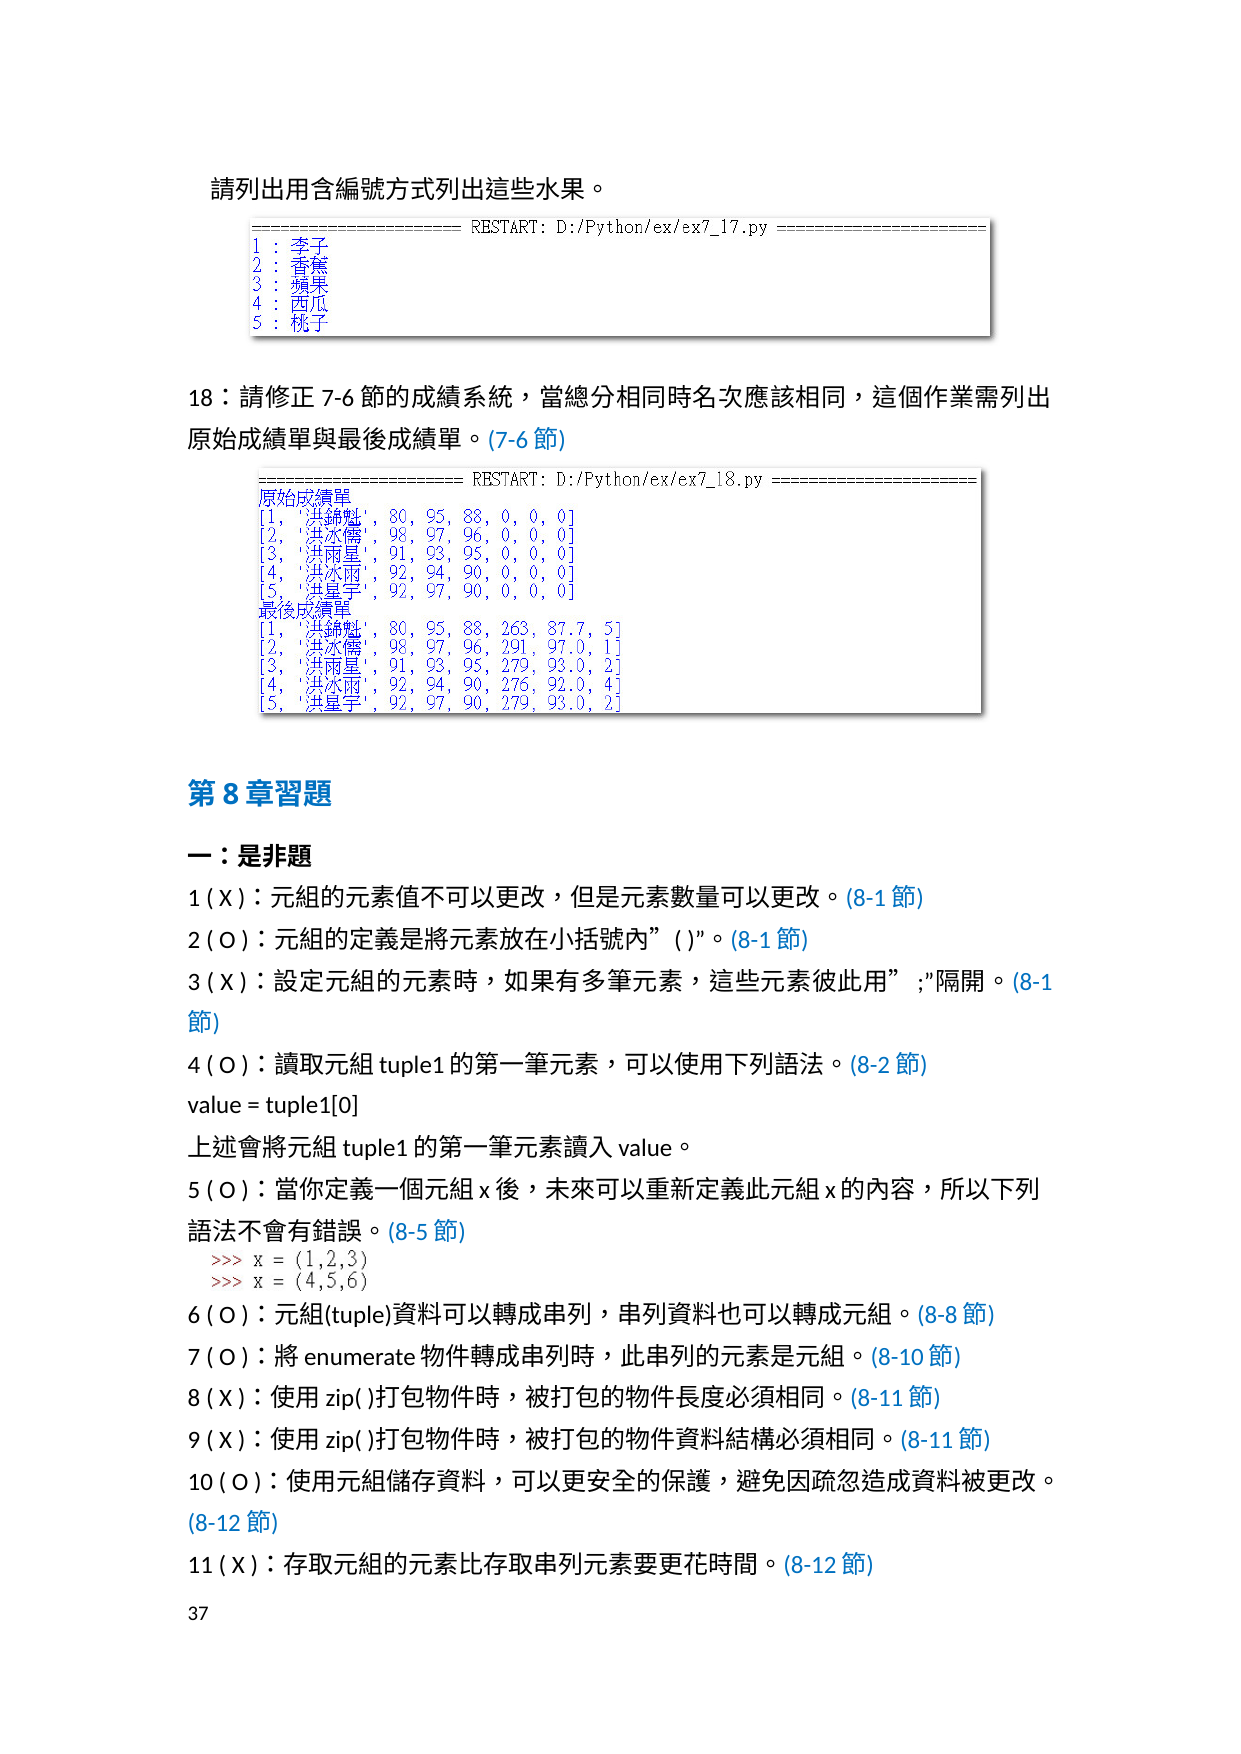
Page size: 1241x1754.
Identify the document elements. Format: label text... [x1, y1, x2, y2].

text 第8章習題 [187, 750, 1053, 833]
text 上述會將元組tuple1的第一筆元素讀入value。 [187, 1125, 1053, 1167]
text 3 ( X )：設定元組的元素時，如果有多筆元素，這些元素彼此用”;”隔開。(8-1節) [187, 958, 1053, 1042]
text value = tuple1[0] [187, 1083, 1053, 1125]
picture [240, 208, 1000, 346]
text 9 ( X )：使用zip( )打包物件時，被打包的物件資料結構必須相同。(8-11節) [187, 1417, 1053, 1458]
picture [250, 458, 991, 723]
text 一：是非題 [187, 833, 1053, 875]
text 4 ( O )：讀取元組tuple1的第一筆元素，可以使用下列語法。(8-2節) [187, 1042, 1053, 1083]
picture [210, 1250, 369, 1291]
text 5 ( O )：當你定義一個元組x後，未來可以重新定義此元組x的內容，所以下列語法不會有錯誤。(8-5節) [187, 1167, 1053, 1250]
text 11 ( X )：存取元組的元素比存取串列元素要更花時間。(8-12節) [187, 1542, 1053, 1583]
text 7 ( O )：將enumerate物件轉成串列時，此串列的元素是元組。(8-10節) [187, 1333, 1053, 1375]
text 1 ( X )：元組的元素值不可以更改，但是元素數量可以更改。(8-1節) [187, 875, 1053, 917]
text 18：請修正7-6節的成績系統，當總分相同時名次應該相同，這個作業需列出原始成績單與最後成績單。(7-6節) [187, 375, 1053, 458]
text 10 ( O )：使用元組儲存資料，可以更安全的保護，避免因疏忽造成資料被更改。(8-12節) [187, 1458, 1053, 1542]
text 8 ( X )：使用zip( )打包物件時，被打包的物件長度必須相同。(8-11節) [187, 1375, 1053, 1417]
text 6 ( O )：元組(tuple)資料可以轉成串列，串列資料也可以轉成元組。(8-8節) [187, 1292, 1053, 1333]
text 請列出用含編號方式列出這些水果。 [187, 167, 1053, 208]
text 2 ( O )：元組的定義是將元素放在小括號內”( )”。(8-1節) [187, 917, 1053, 958]
